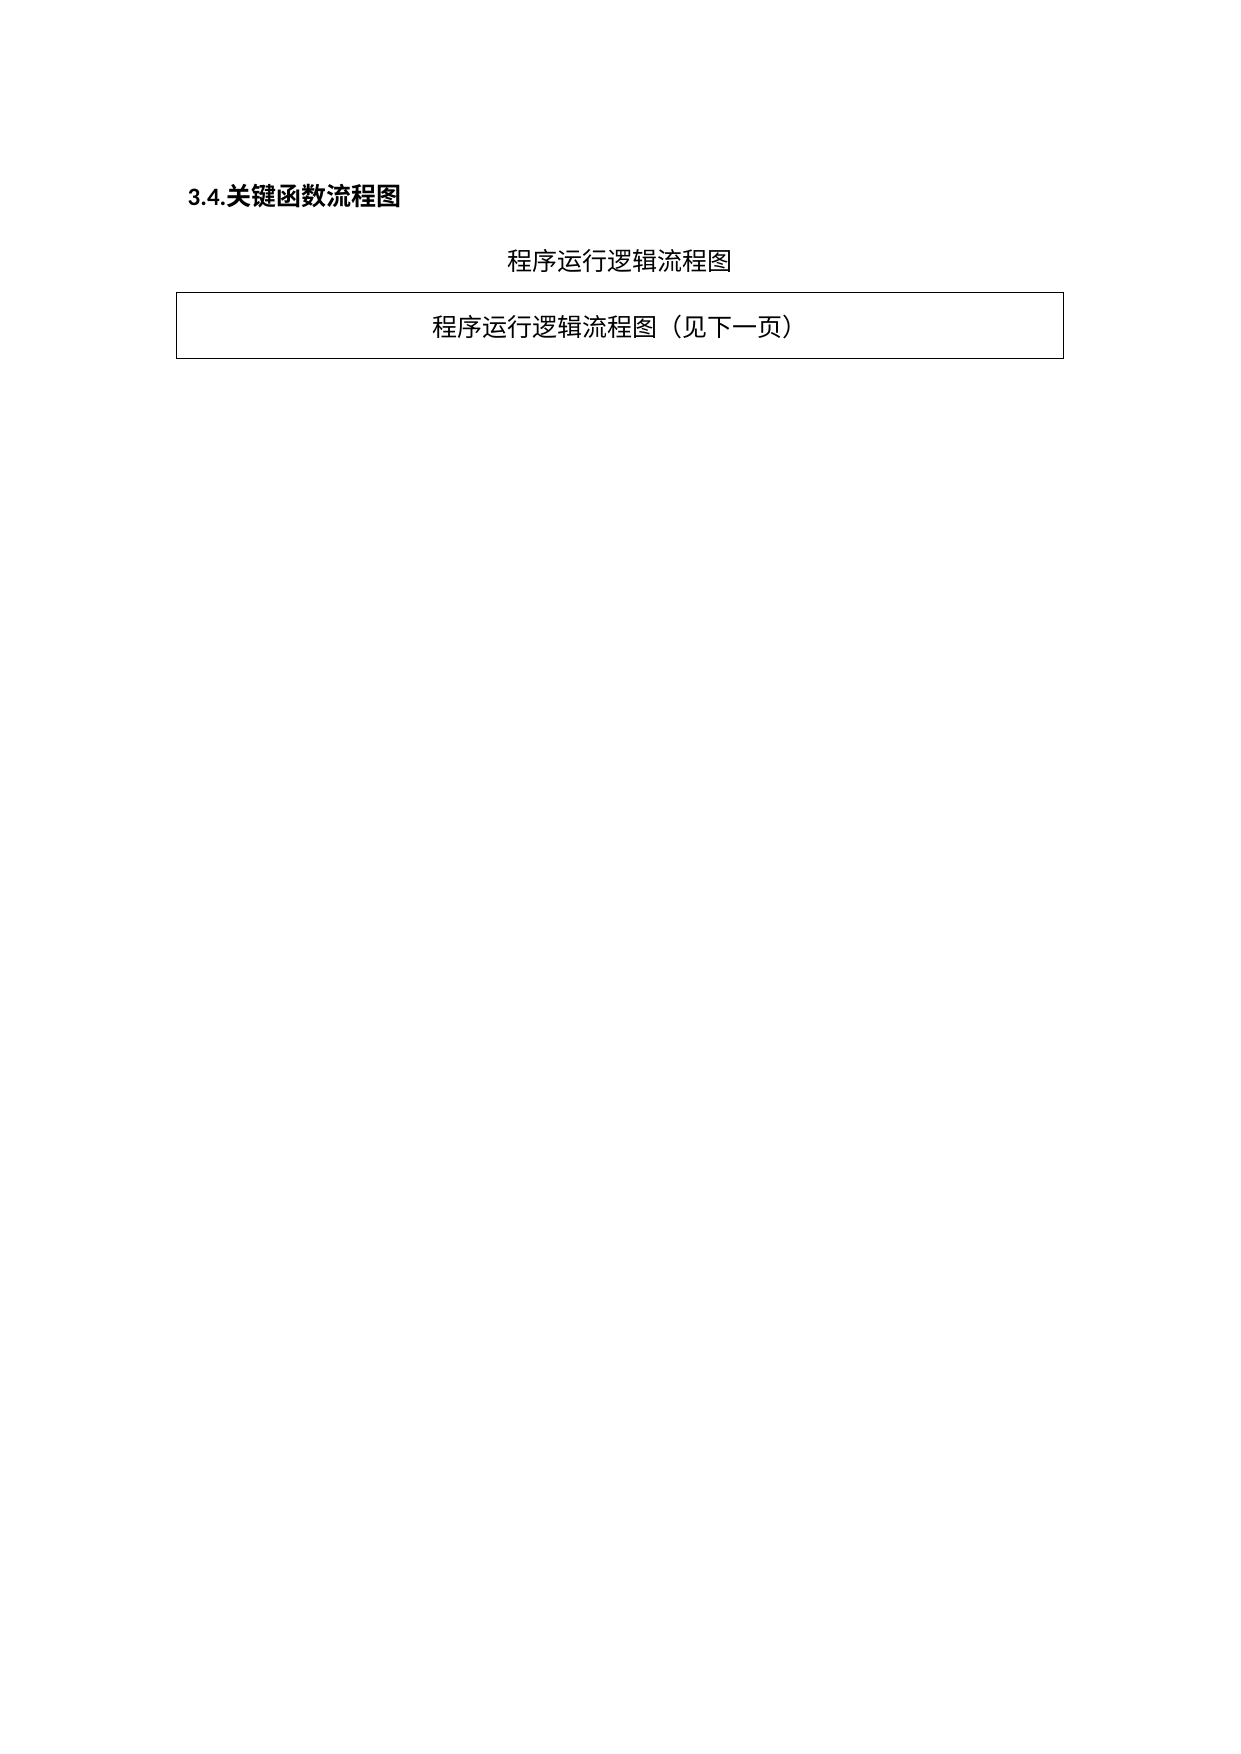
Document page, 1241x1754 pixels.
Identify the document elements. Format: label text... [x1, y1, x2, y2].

text 程序运行逻辑流程图 [187, 227, 1053, 292]
text 3.4.关键函数流程图 [187, 162, 1053, 227]
table_header 程序运行逻辑流程图（见下一页） [177, 293, 1063, 358]
